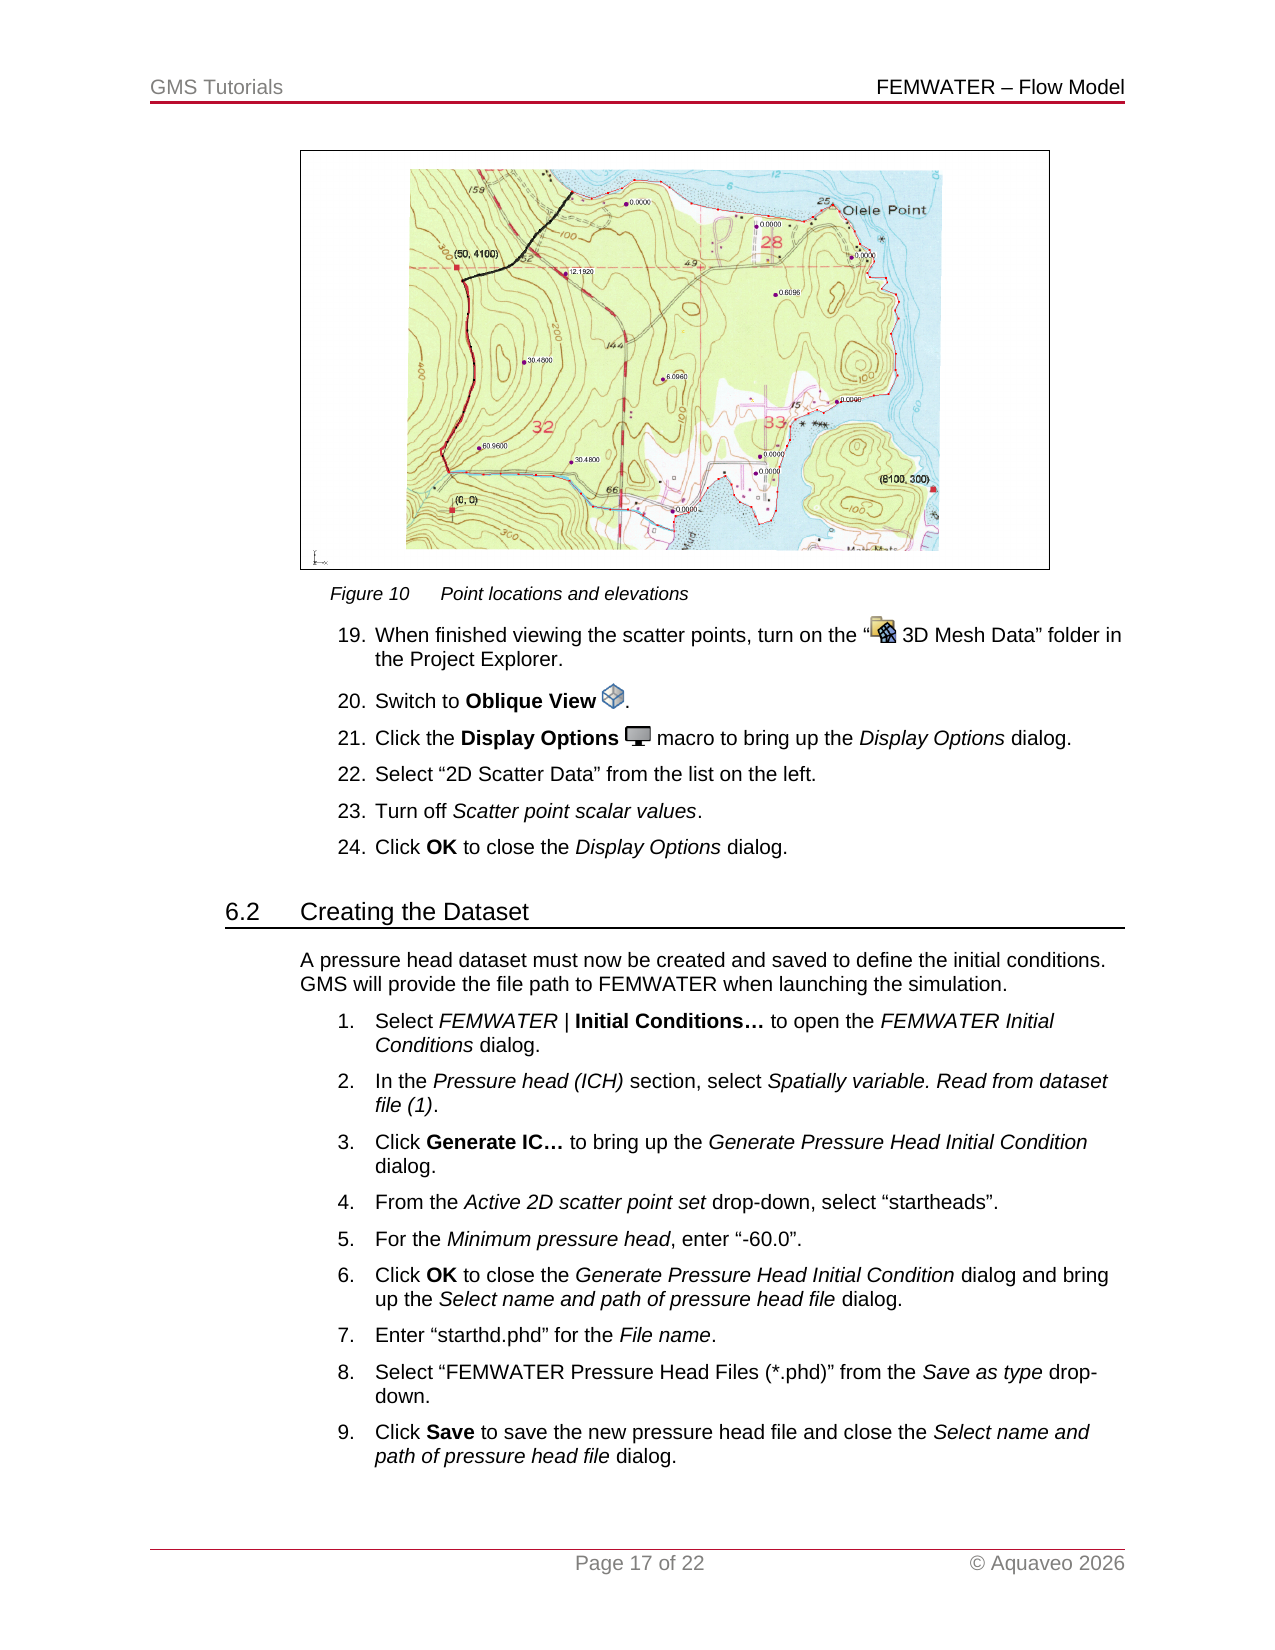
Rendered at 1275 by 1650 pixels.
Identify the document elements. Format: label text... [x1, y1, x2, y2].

picture [301, 151, 1049, 569]
list Click Save to save the new pressure head file and close the Select name and path of pressure head file dialog. [337, 1420, 1125, 1468]
list Switch to Oblique View . [337, 683, 1125, 713]
list Select FEMWATER | Initial Conditions… to open the FEMWATER Initial Conditions dialog. [337, 1009, 1125, 1057]
picture [625, 726, 651, 746]
list When finished viewing the scatter points, turn on the “ 3D Mesh Data” folder in the Project Explorer. [337, 617, 1125, 671]
picture [870, 616, 897, 643]
list In the Pressure head (ICH) section, select Spatially variable. Read from dataset file (1). [337, 1069, 1125, 1117]
list Enter “starthd.phd” for the File name. [337, 1323, 1125, 1347]
picture [601, 683, 625, 709]
list Click Generate IC… to bring up the Generate Pressure Head Initial Condition dialog. [337, 1129, 1125, 1177]
subtitle Creating the Dataset [225, 897, 1125, 927]
list For the Minimum pressure head, enter “-60.0”. [337, 1226, 1125, 1250]
list Turn off Scatter point scalar values. [337, 799, 1125, 823]
text A pressure head dataset must now be created and saved to define the initial conditions. GMS will provide the file path to FEMWATER when launching the simulation. [300, 948, 1125, 996]
list Select “FEMWATER Pressure Head Files (*.phd)” from the Save as type drop-down. [337, 1360, 1125, 1408]
text Figure 10 Point locations and elevations [330, 582, 1125, 604]
list Click the Display Options macro to bring up the Display Options dialog. [337, 726, 1125, 750]
list Click OK to close the Display Options dialog. [337, 835, 1125, 859]
list From the Active 2D scatter point set drop-down, select “startheads”. [337, 1190, 1125, 1214]
list Click OK to close the Generate Pressure Head Initial Condition dialog and bring up the Select name and path of pressure head file dialog. [337, 1263, 1125, 1311]
list Select “2D Scatter Data” from the list on the left. [337, 762, 1125, 786]
